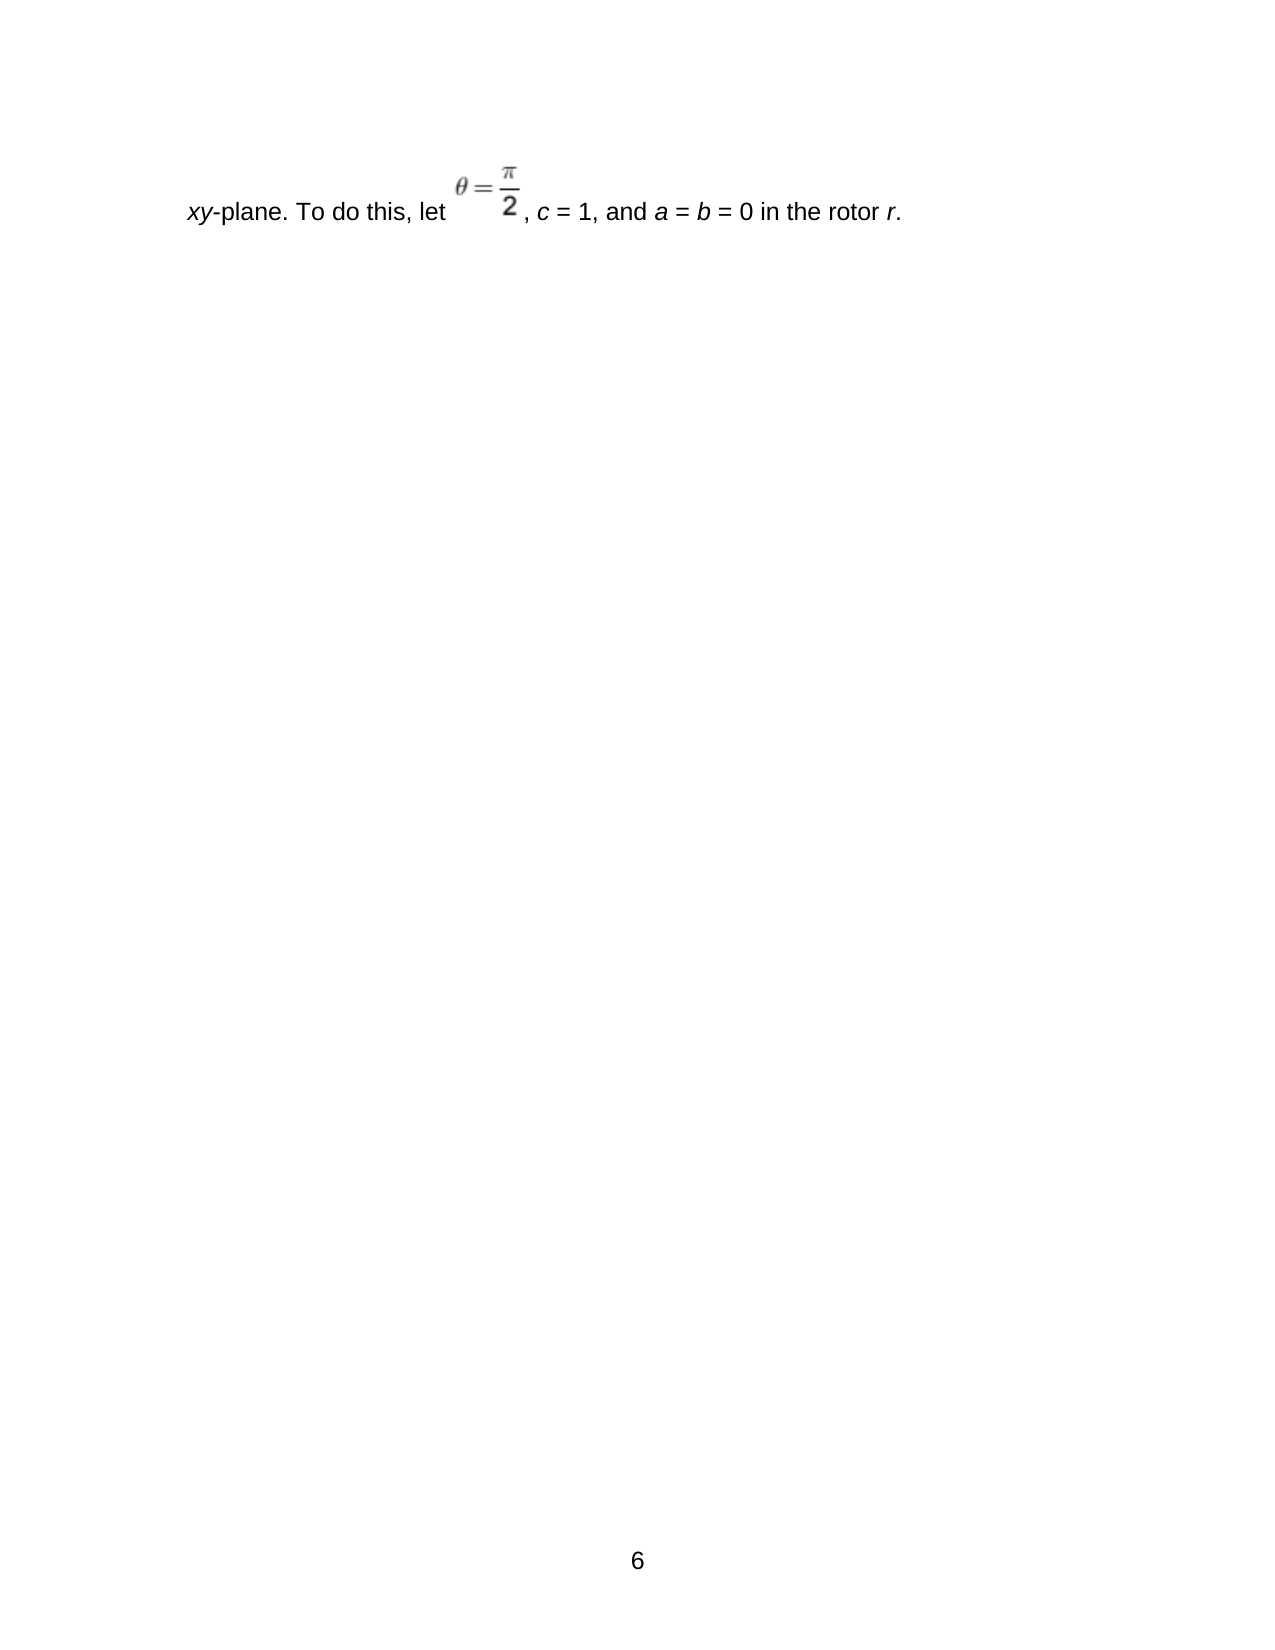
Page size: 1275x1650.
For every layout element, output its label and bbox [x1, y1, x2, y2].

text [187, 150, 1087, 225]
